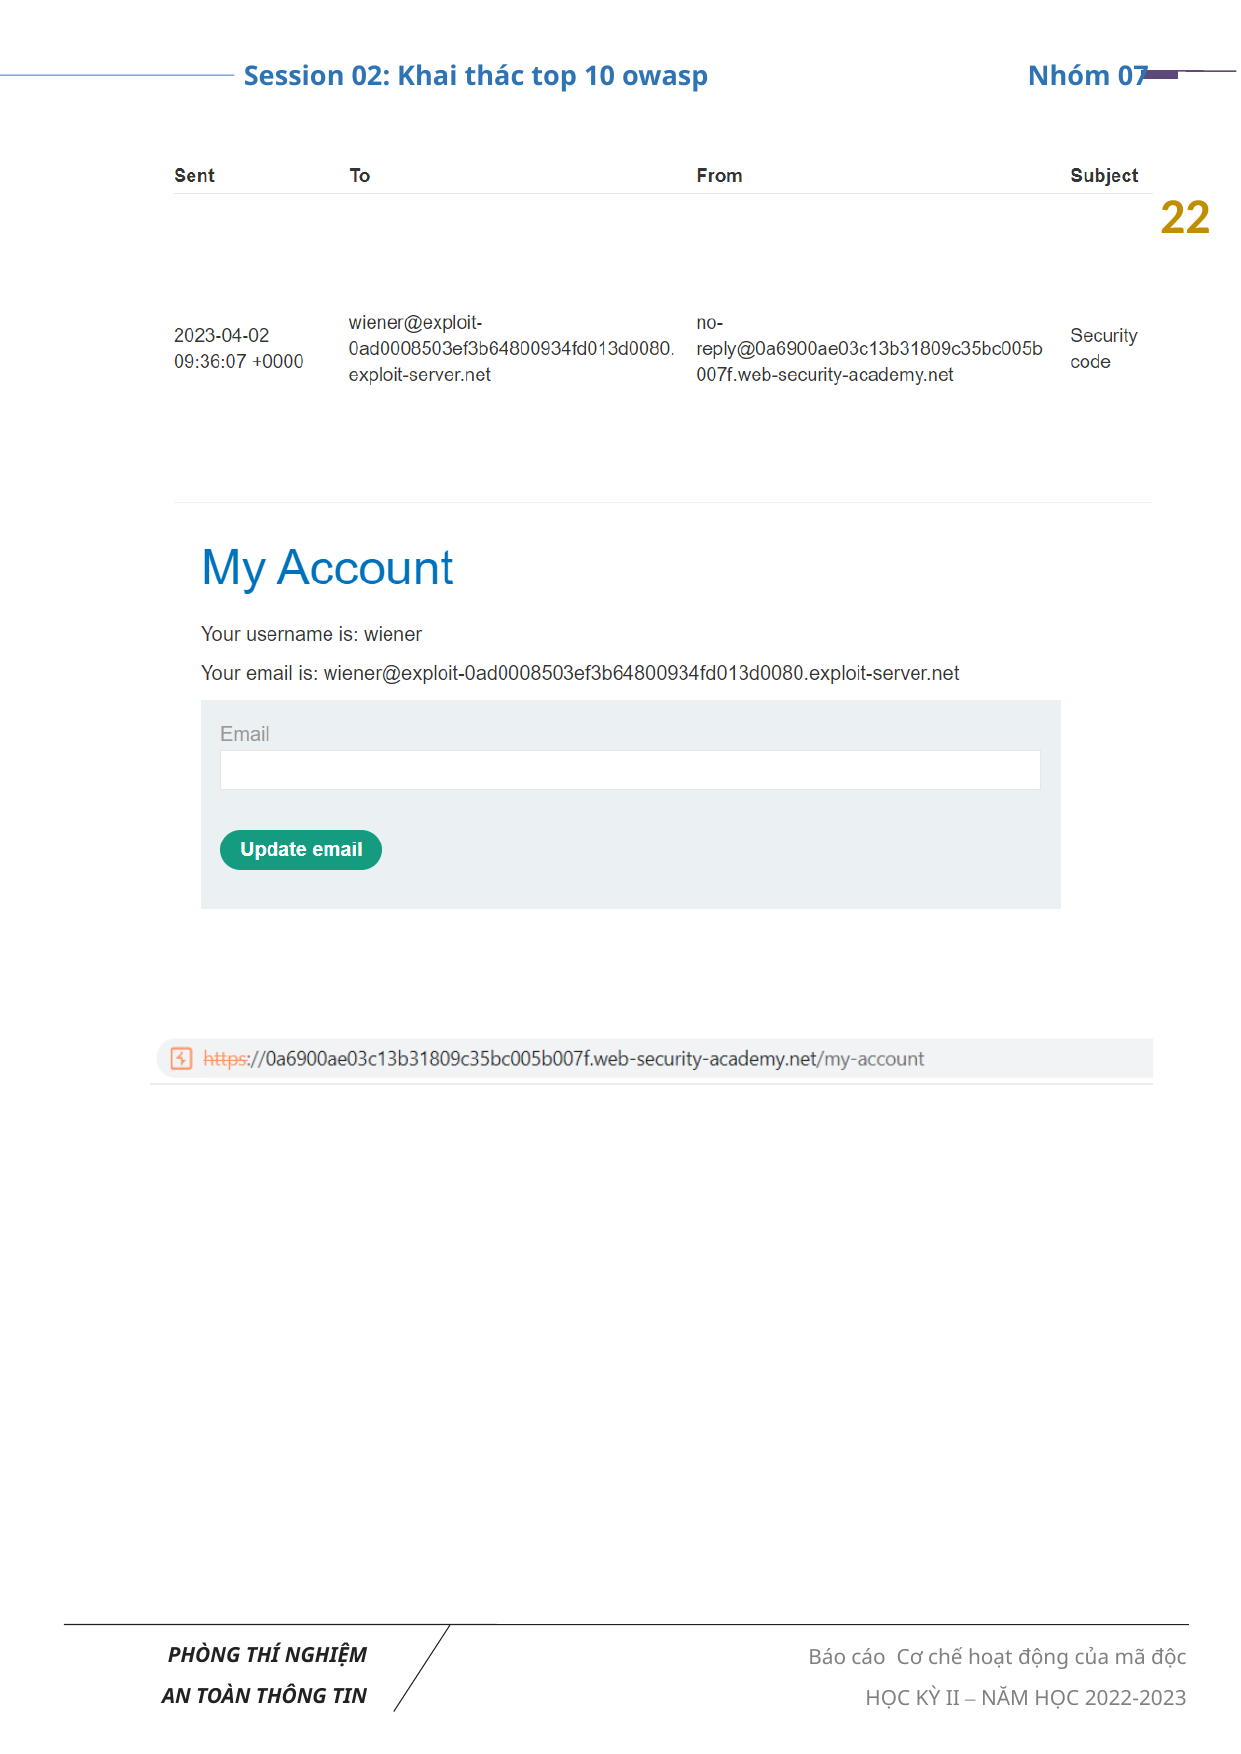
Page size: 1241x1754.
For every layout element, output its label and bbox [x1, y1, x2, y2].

picture [150, 150, 1154, 503]
picture [150, 1034, 1154, 1097]
picture [150, 515, 1154, 973]
